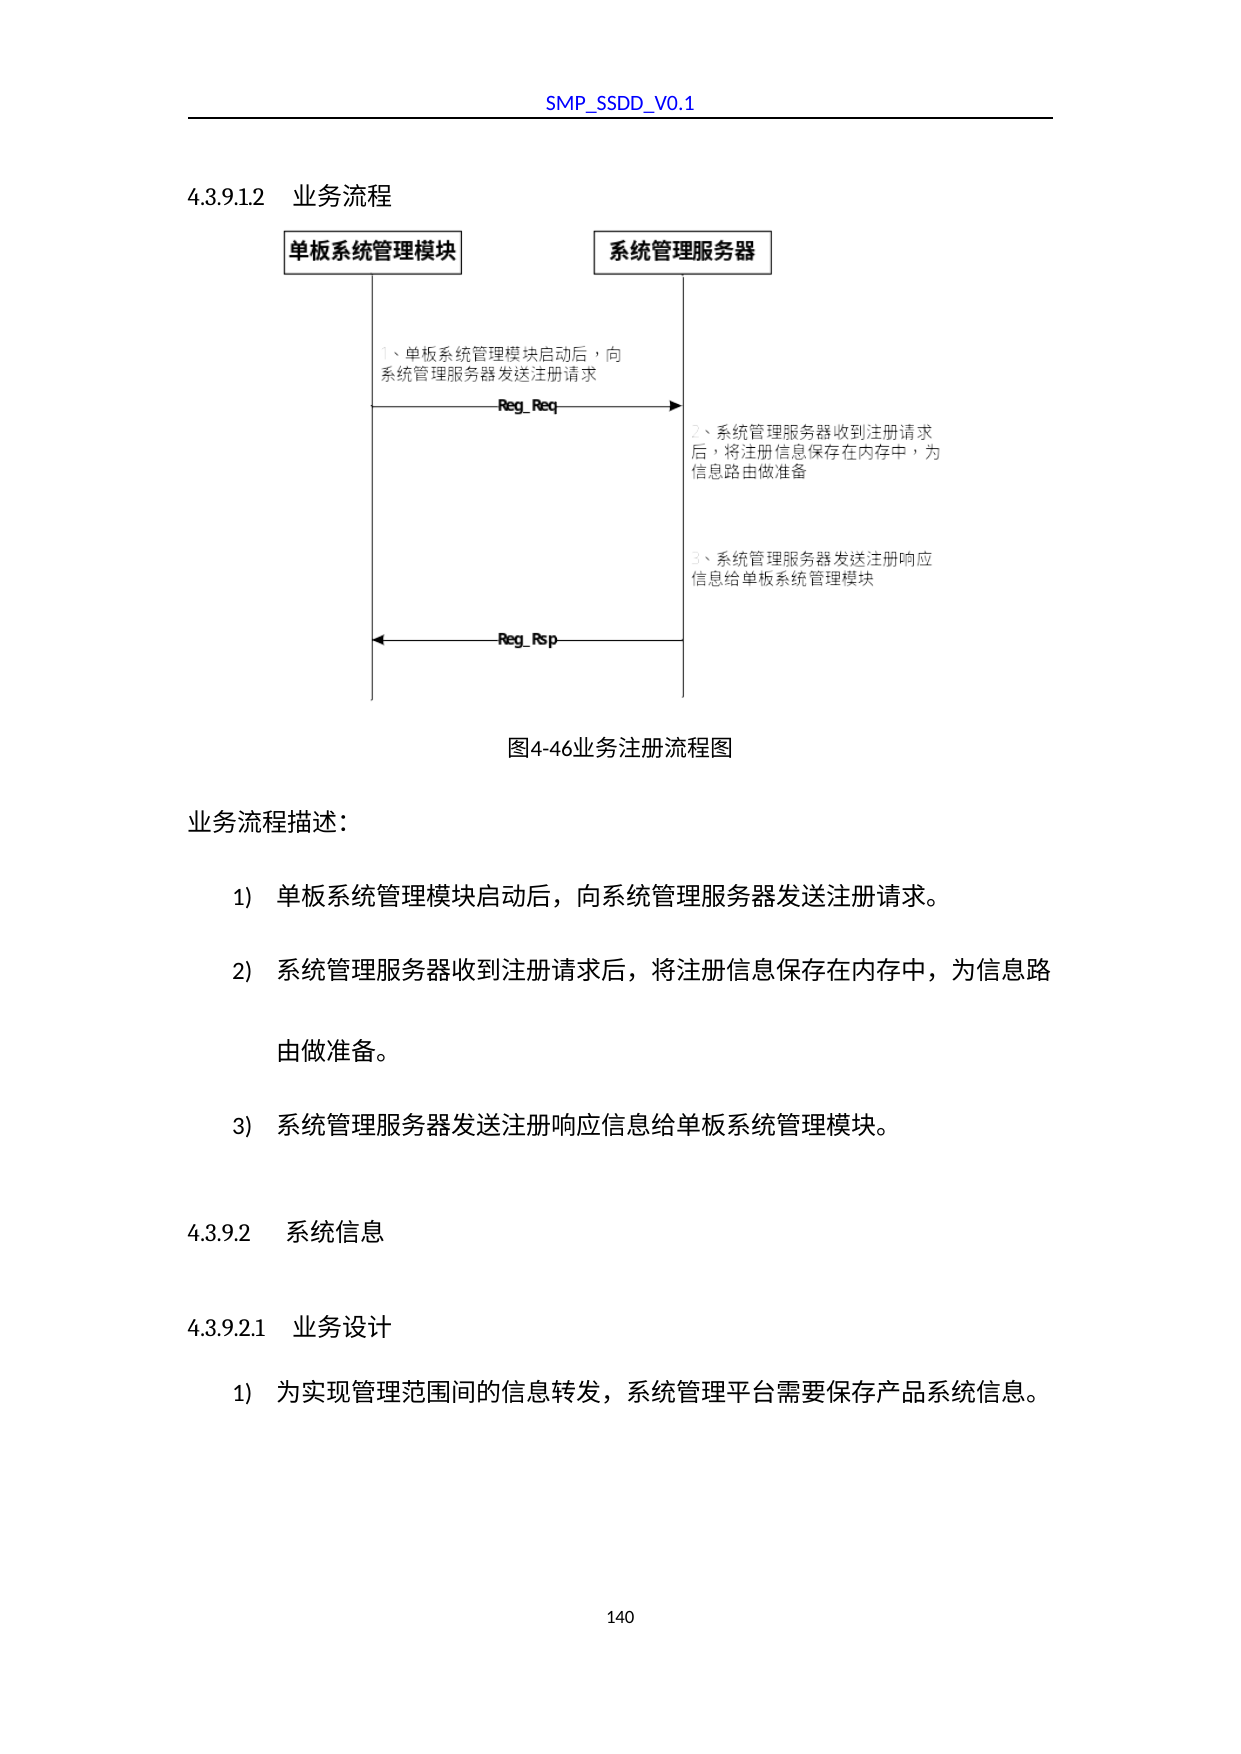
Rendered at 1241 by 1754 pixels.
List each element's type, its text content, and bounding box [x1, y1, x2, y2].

subtitle 业务设计 [187, 1293, 1053, 1358]
list 单板系统管理模块启动后，向系统管理服务器发送注册请求。 [232, 862, 1053, 927]
subtitle 业务流程 [187, 162, 1053, 227]
text 业务流程描述： [187, 788, 1053, 853]
list 系统管理服务器发送注册响应信息给单板系统管理模块。 [232, 1091, 1053, 1156]
list 系统管理服务器收到注册请求后，将注册信息保存在内存中，为信息路由做准备。 [232, 936, 1053, 1082]
subtitle 系统信息 [187, 1198, 1053, 1263]
list 为实现管理范围间的信息转发，系统管理平台需要保存产品系统信息。 [232, 1358, 1053, 1423]
